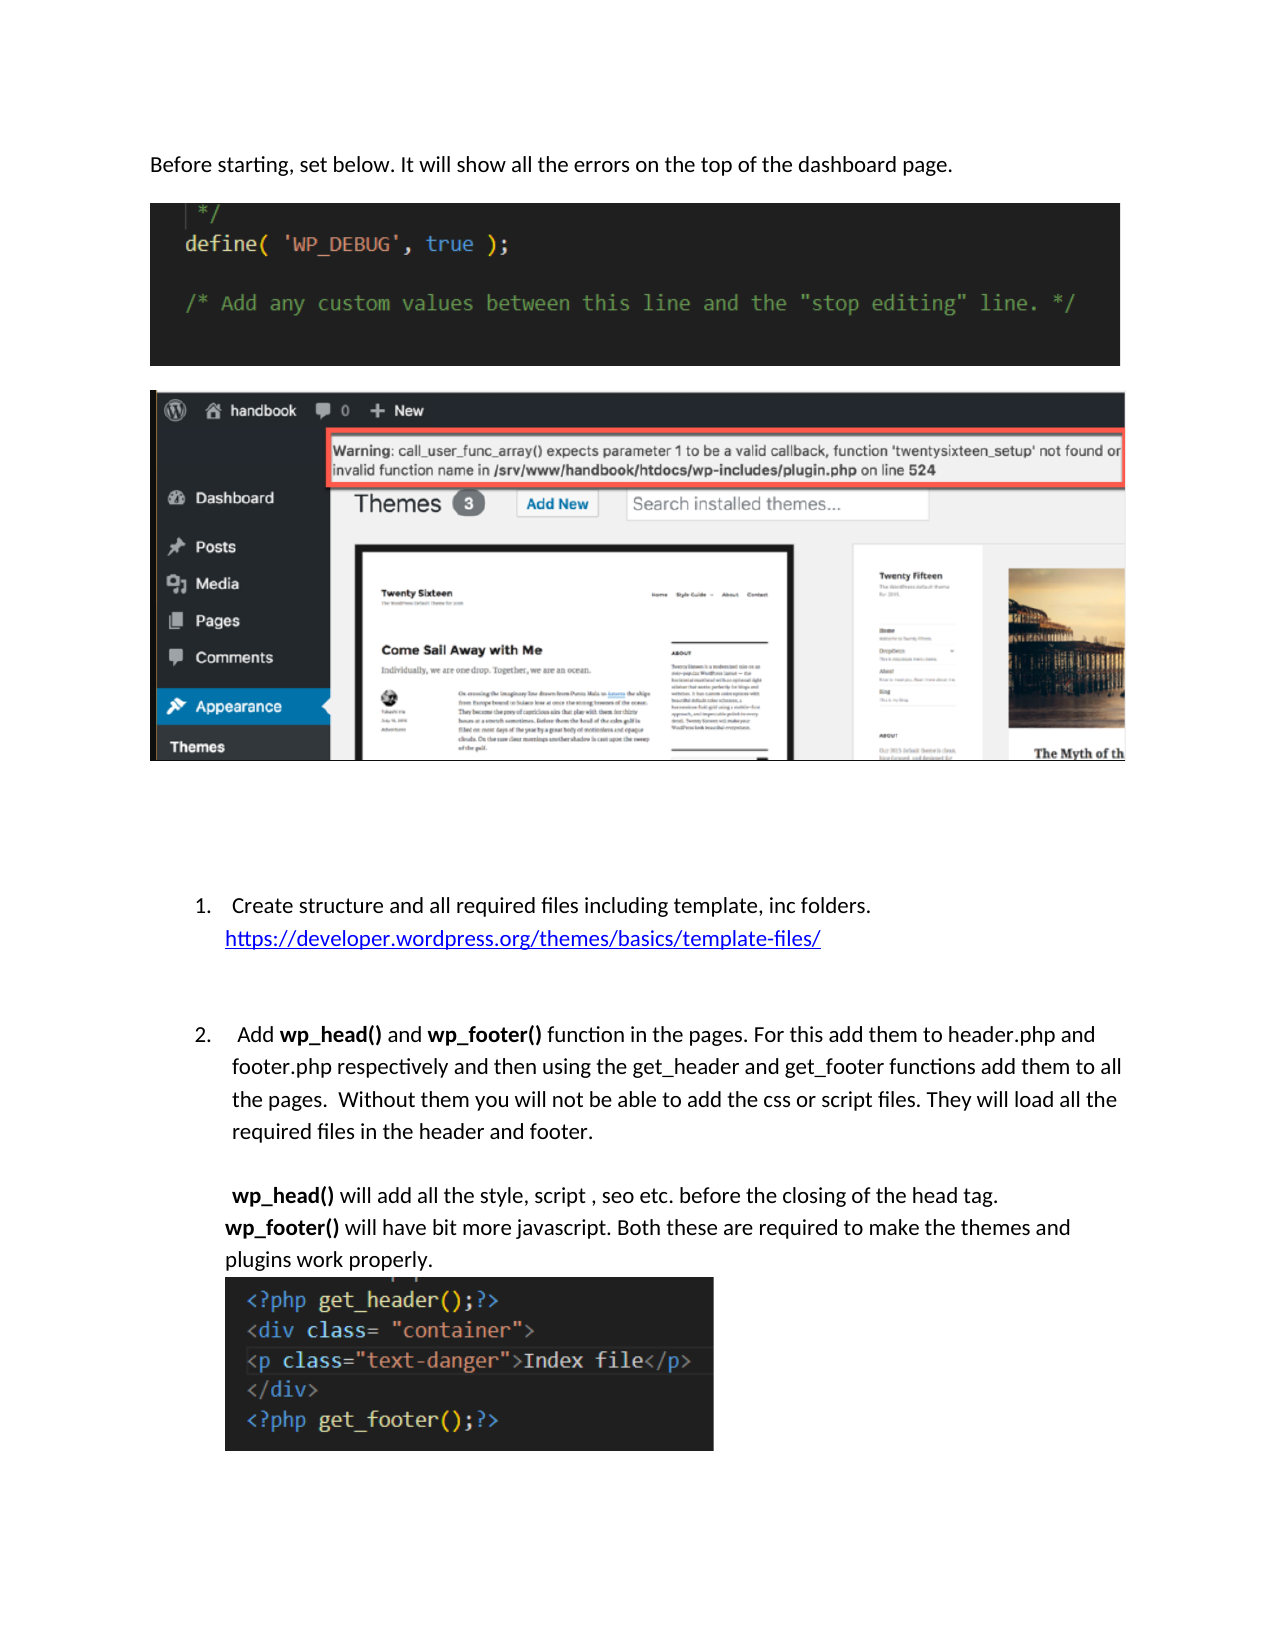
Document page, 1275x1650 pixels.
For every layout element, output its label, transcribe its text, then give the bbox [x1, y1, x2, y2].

text Before starting, set below. It will show all the errors on the top of the dashboard page. [150, 150, 1125, 178]
picture [150, 390, 1125, 761]
list Create structure and all required files including template, inc folders. [194, 892, 1125, 919]
picture [150, 203, 1121, 366]
list https://developer.wordpress.org/themes/basics/template-files/ [225, 924, 1125, 952]
list Add wp_head() and wp_footer() function in the pages. For this add them to header.php and footer.php respectively and then using the get_header and get_footer functions add them to all the pages. Without them you will not be able to add the css or script files. They will load all the required files in the header and footer. wp_head() will add all the style, script , seo etc. before the closing of the head tag. [194, 1020, 1125, 1209]
picture [225, 1277, 714, 1451]
list wp_footer() will have bit more javascript. Both these are required to make the themes and plugins work properly. [225, 1213, 1125, 1274]
